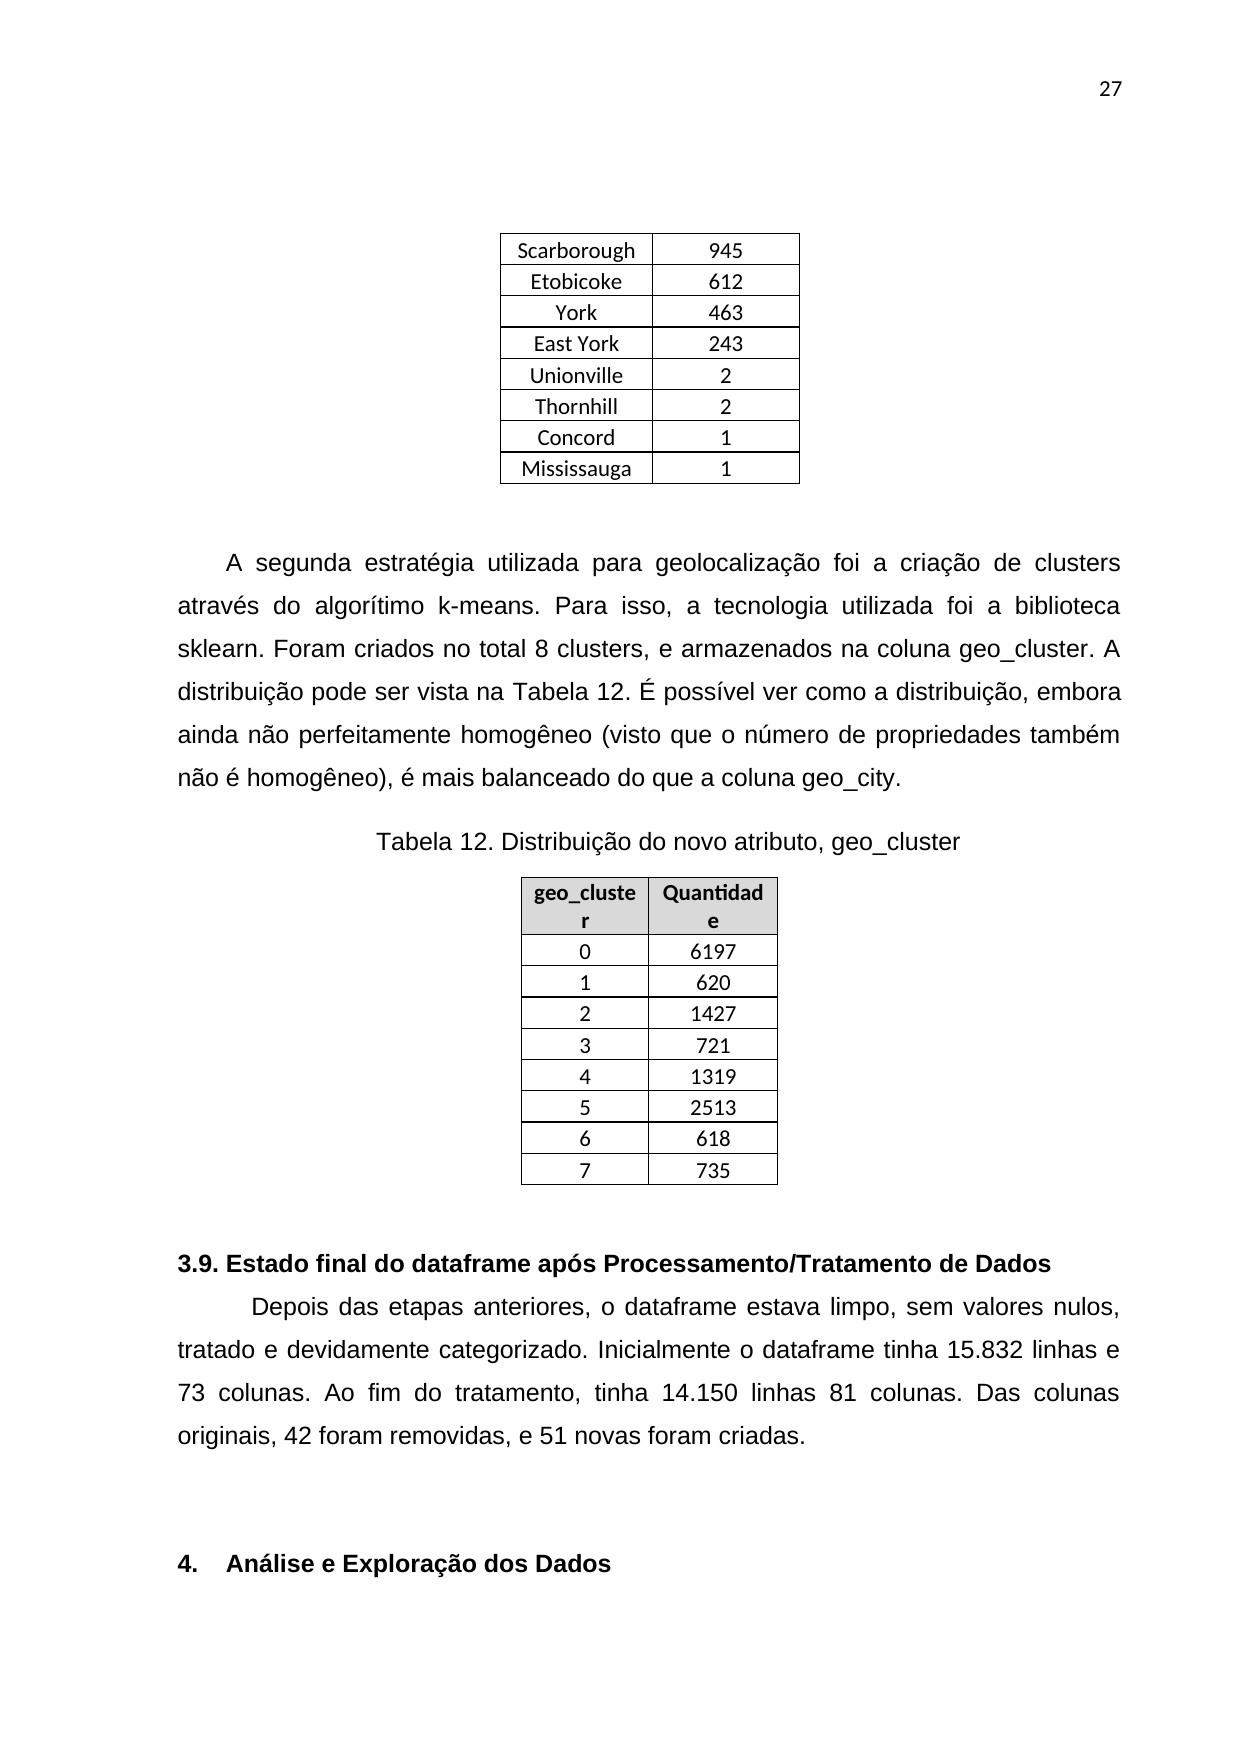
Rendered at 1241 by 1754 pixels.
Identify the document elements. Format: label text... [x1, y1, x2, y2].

table_cell 243 [653, 328, 799, 358]
table_cell Etobicoke [501, 265, 652, 295]
table_cell 620 [649, 966, 777, 996]
table_cell York [501, 296, 652, 326]
table_cell 2 [522, 998, 648, 1028]
table_cell Concord [501, 421, 652, 451]
table_cell 2 [653, 390, 799, 420]
table_cell 735 [649, 1154, 777, 1184]
text Depois das etapas anteriores, o dataframe estava limpo, sem valores nulos, tratado e devidamente categorizado. Inicialmente o dataframe tinha 15.832 linhas e 73 colunas. Ao fim do tratamento, tinha 14.150 linhas 81 colunas. Das colunas originais, 42 foram removidas, e 51 novas foram criadas. [177, 1292, 1122, 1450]
table_cell 1 [653, 453, 799, 483]
table_cell 1427 [649, 998, 777, 1028]
table_cell Scarborough [501, 234, 652, 264]
table_cell 2513 [649, 1091, 777, 1121]
table_header geo_cluster [522, 878, 648, 934]
table_cell 1 [653, 421, 799, 451]
table_cell Mississauga [501, 453, 652, 483]
table_cell Unionville [501, 359, 652, 389]
text A segunda estratégia utilizada para geolocalização foi a criação de clusters através do algorítimo k-means. Para isso, a tecnologia utilizada foi a biblioteca sklearn. Foram criados no total 8 clusters, e armazenados na coluna geo_cluster. A distribuição pode ser vista na Tabela 12. É possível ver como a distribuição, embora ainda não perfeitamente homogêneo (visto que o número de propriedades também não é homogêneo), é mais balanceado do que a coluna geo_city. [177, 548, 1122, 792]
table_cell 0 [522, 935, 648, 965]
table_cell 6 [522, 1123, 648, 1153]
table_header Quantidade [649, 878, 777, 934]
table_cell 612 [653, 265, 799, 295]
subtitle Análise e Exploração dos Dados [177, 1549, 1122, 1578]
subtitle Estado final do dataframe após Processamento/Tratamento de Dados [177, 1249, 1122, 1278]
table_cell 6197 [649, 935, 777, 965]
table_cell Thornhill [501, 390, 652, 420]
text Tabela 12. Distribuição do novo atributo, geo_cluster [215, 827, 1122, 856]
table_cell 3 [522, 1029, 648, 1059]
table_cell 7 [522, 1154, 648, 1184]
table_cell 721 [649, 1029, 777, 1059]
table_cell 1319 [649, 1060, 777, 1090]
table_cell 945 [653, 234, 799, 264]
table_cell 618 [649, 1123, 777, 1153]
table_cell 2 [653, 359, 799, 389]
table_cell 4 [522, 1060, 648, 1090]
table_cell 1 [522, 966, 648, 996]
table_cell 463 [653, 296, 799, 326]
table_cell 5 [522, 1091, 648, 1121]
table_cell East York [501, 328, 652, 358]
